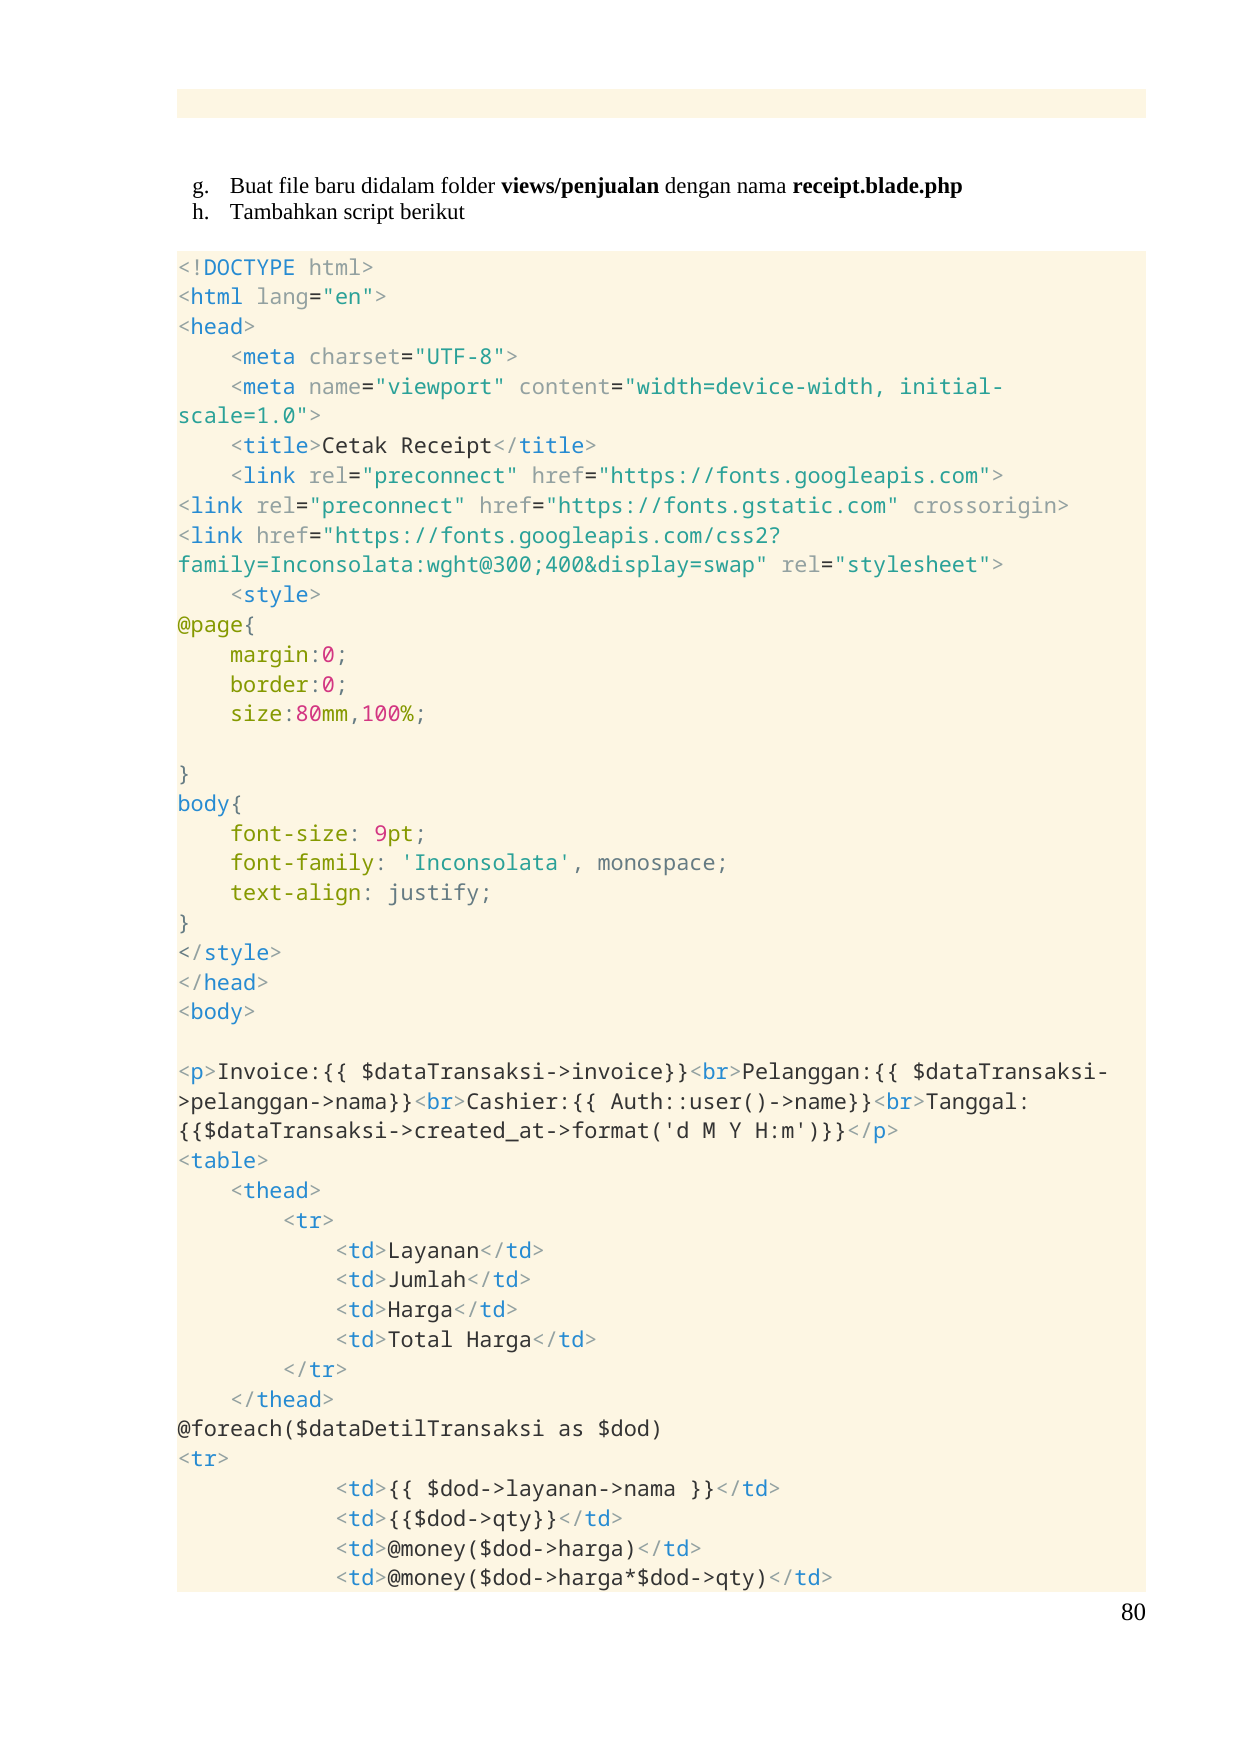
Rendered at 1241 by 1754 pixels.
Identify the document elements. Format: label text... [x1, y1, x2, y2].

text <tr> [177, 1205, 1146, 1234]
text <td>{{$dod->qty}}</td> [177, 1503, 1146, 1532]
text font-size: 9pt; [177, 817, 1146, 847]
text <body> [177, 996, 1146, 1026]
text <meta charset="UTF-8"> [177, 341, 1146, 371]
text <link rel="preconnect" href="https://fonts.googleapis.com"> [177, 460, 1146, 490]
text <link rel="preconnect" href="https://fonts.gstatic.com" crossorigin> [177, 490, 1146, 519]
text font-family: 'Inconsolata', monospace; [177, 847, 1146, 877]
text <p>Invoice:{{ $dataTransaksi->invoice}}<br>Pelanggan:{{ $dataTransaksi->pelanggan->nama}}<br>Cashier:{{ Auth::user()->name}}<br>Tanggal:{{$dataTransaksi->created_at->format('d M Y H:m')}}</p> [177, 1056, 1146, 1145]
text </tr> [177, 1354, 1146, 1383]
text text-align: justify; [177, 877, 1146, 907]
text <td>{{ $dod->layanan->nama }}</td> [177, 1473, 1146, 1503]
text <td>Harga</td> [177, 1294, 1146, 1324]
text <td>Total Harga</td> [177, 1324, 1146, 1354]
text margin:0; [177, 639, 1146, 668]
text </head> [177, 966, 1146, 996]
text size:80mm,100%; [177, 698, 1146, 728]
text <!DOCTYPE html> [177, 251, 1146, 281]
text <table> [177, 1145, 1146, 1175]
text <thead> [177, 1175, 1146, 1205]
text <td>@money($dod->harga)</td> [177, 1532, 1146, 1562]
text body{ [177, 788, 1146, 817]
text @foreach($dataDetilTransaksi as $dod) [177, 1413, 1146, 1443]
text <title>Cetak Receipt</title> [177, 430, 1146, 460]
list Buat file baru didalam folder views/penjualan dengan nama receipt.blade.php [192, 172, 1146, 198]
text <link href="https://fonts.googleapis.com/css2?family=Inconsolata:wght@300;400&display=swap" rel="stylesheet"> [177, 519, 1146, 579]
text } [177, 907, 1146, 937]
text <head> [177, 311, 1146, 341]
text </thead> [177, 1383, 1146, 1413]
text @page{ [177, 609, 1146, 639]
text <style> [177, 579, 1146, 609]
text border:0; [177, 668, 1146, 698]
text <tr> [177, 1443, 1146, 1473]
text <td>@money($dod->harga*$dod->qty)</td> [177, 1562, 1146, 1592]
text </style> [177, 937, 1146, 966]
text <html lang="en"> [177, 281, 1146, 311]
list Tambahkan script berikut [192, 198, 1146, 224]
text <td>Layanan</td> [177, 1234, 1146, 1264]
text <td>Jumlah</td> [177, 1264, 1146, 1294]
text } [177, 758, 1146, 788]
text <meta name="viewport" content="width=device-width, initial-scale=1.0"> [177, 371, 1146, 430]
